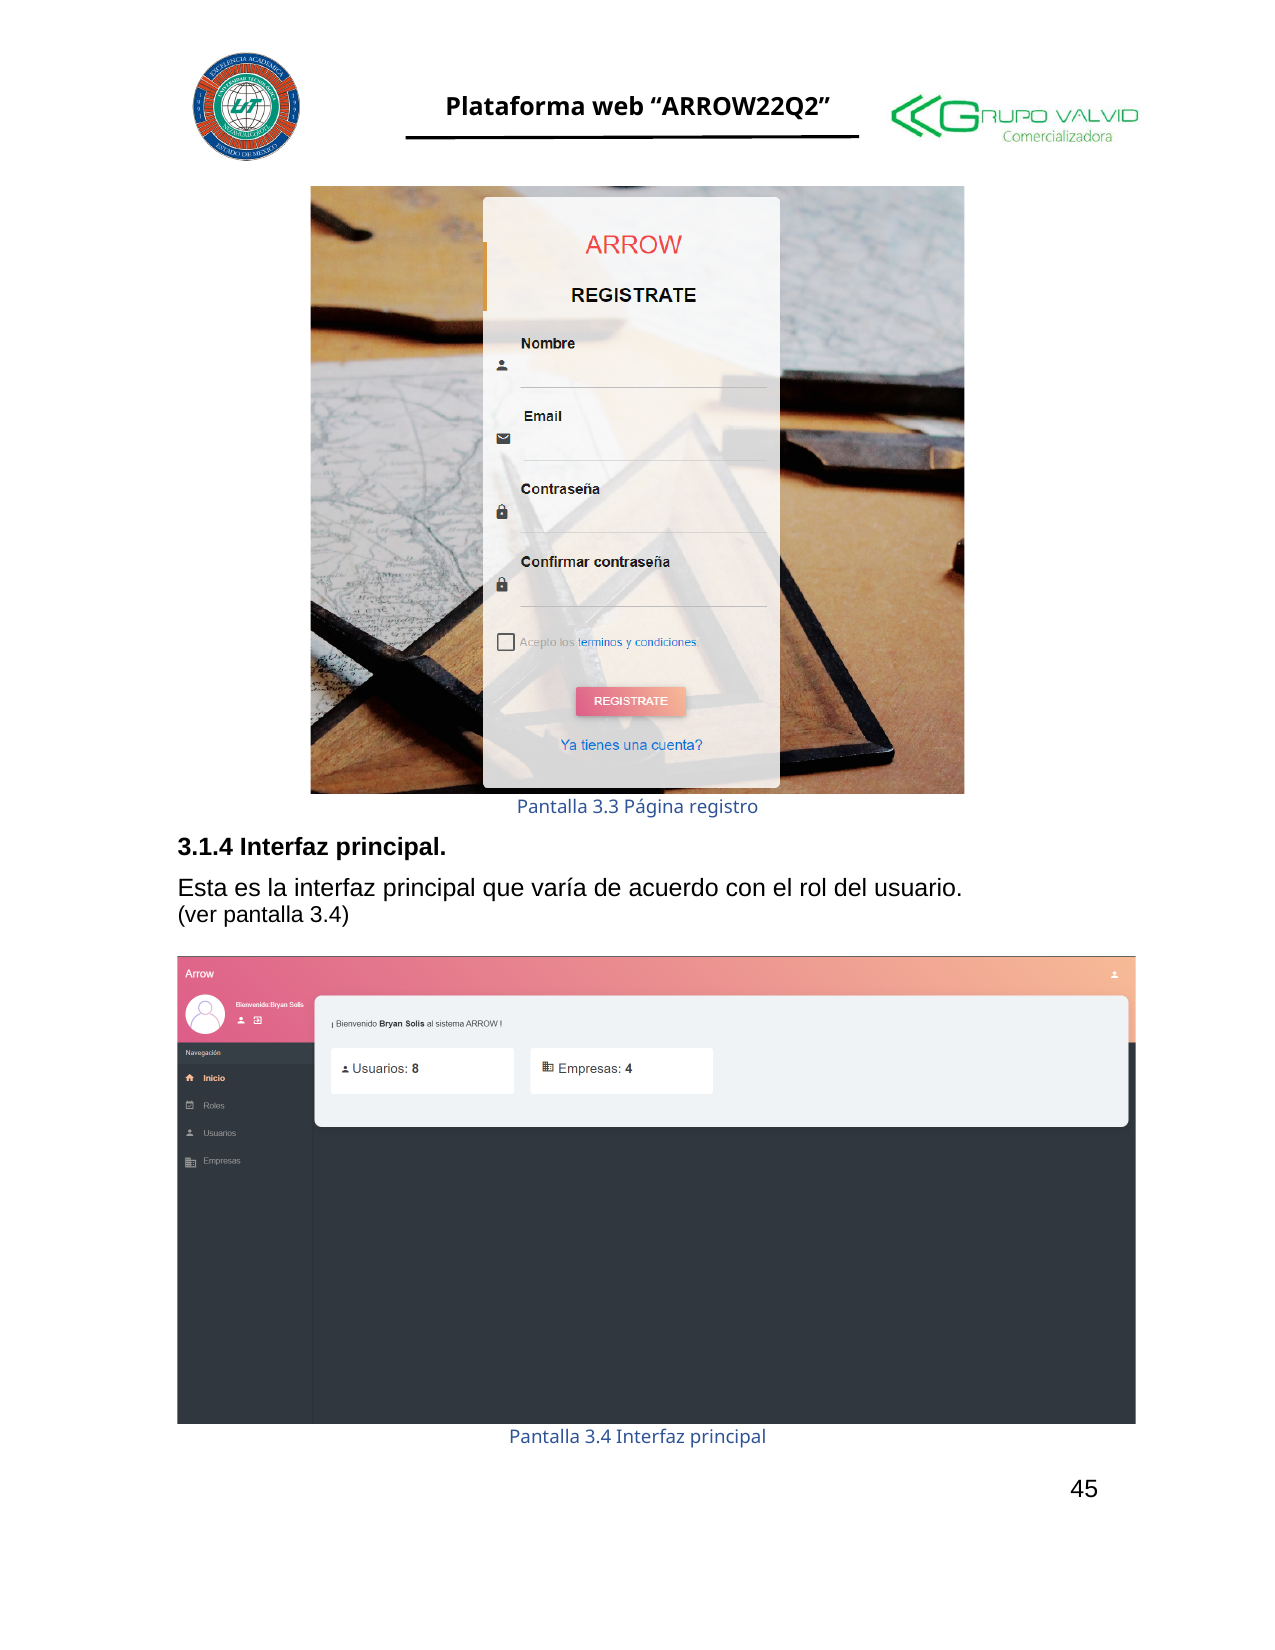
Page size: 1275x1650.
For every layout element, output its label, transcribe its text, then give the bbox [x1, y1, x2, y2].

picture [885, 87, 1146, 148]
text Pantalla 3.3 Página registro [177, 793, 1098, 819]
subtitle 3.1.4 Interfaz principal. [177, 831, 1098, 860]
text Esta es la interfaz principal que varía de acuerdo con el rol del usuario. [177, 873, 1098, 901]
picture [177, 956, 1136, 1424]
text Pantalla 3.4 Interfaz principal [177, 1424, 1098, 1449]
text (ver pantalla 3.4) [177, 901, 1098, 928]
picture [191, 52, 301, 162]
picture [310, 186, 965, 794]
